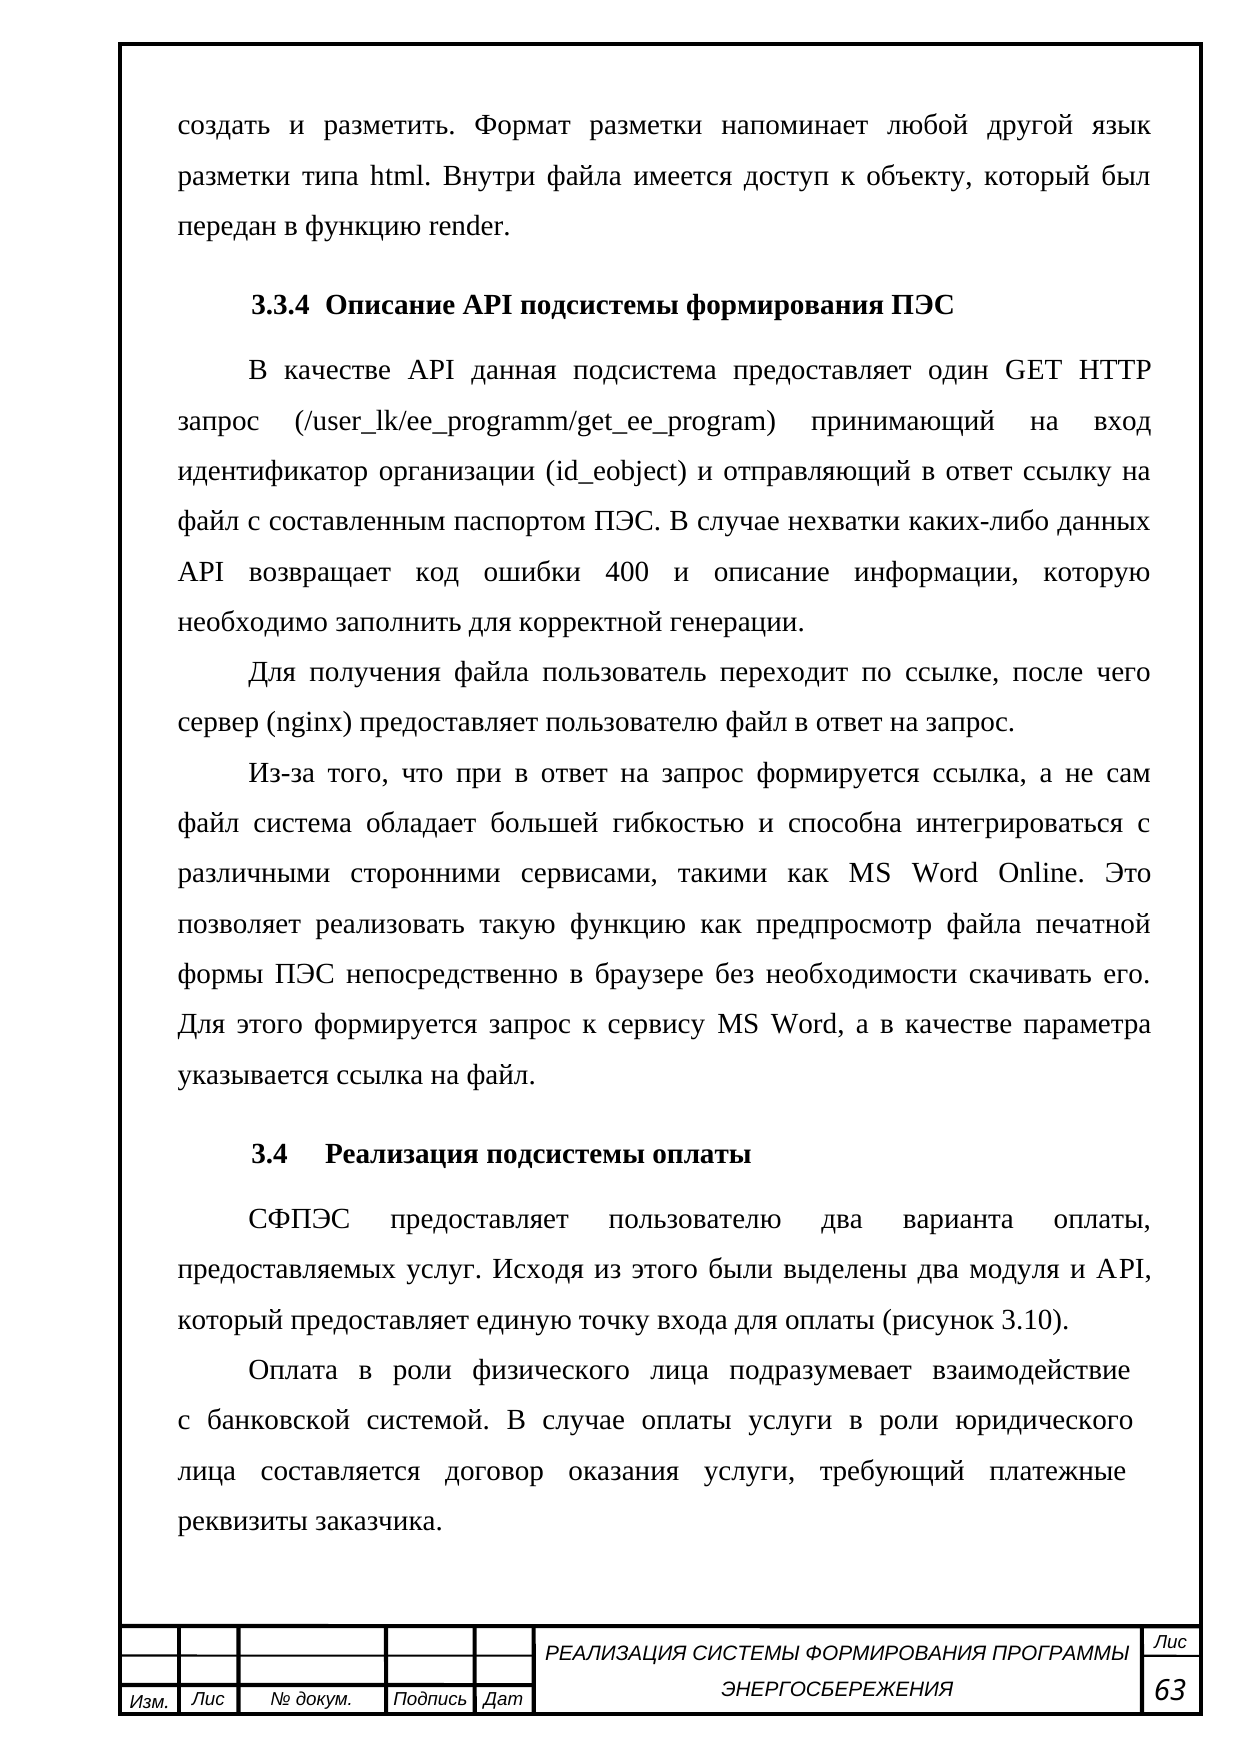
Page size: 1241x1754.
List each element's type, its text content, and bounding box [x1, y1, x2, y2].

subtitle Описание API подсистемы формирования ПЭС [177, 287, 1152, 321]
text В качестве API данная подсистема предоставляет один GET HTTP запрос (/user_lk/ee_programm/get_ee_program) принимающий на вход идентификатор организации (id_eobject) и отправляющий в ответ ссылку на файл с составленным паспортом ПЭС. В случае нехватки каких-либо данных API возвращает код ошибки 400 и описание информации, которую необходимо заполнить для корректной генерации. [177, 352, 1152, 637]
text СФПЭС предоставляет пользователю два варианта оплаты, предоставляемых услуг. Исходя из этого были выделены два модуля и API, который предоставляет единую точку входа для оплаты (рисунок 3.10). [177, 1201, 1152, 1335]
subtitle Реализация подсистемы оплаты [177, 1136, 1152, 1170]
text Для получения файла пользователь переходит по ссылке, после чего сервер (nginx) предоставляет пользователю файл в ответ на запрос. [177, 654, 1152, 738]
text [177, 107, 1152, 242]
text Оплата в роли физического лица подразумевает взаимодействие с банковской системой. В случае оплаты услуги в роли юридического лица составляется договор оказания услуги, требующий платежные реквизиты заказчика. [177, 1352, 1152, 1537]
text Из-за того, что при в ответ на запрос формируется ссылка, а не сам файл система обладает большей гибкостью и способна интегрироваться с различными сторонними сервисами, такими как MS Word Online. Это позволяет реализовать такую функцию как предпросмотр файла печатной формы ПЭС непосредственно в браузере без необходимости скачивать его. Для этого формируется запрос к сервису MS Word, а в качестве параметра указывается ссылка на файл. [177, 755, 1152, 1090]
